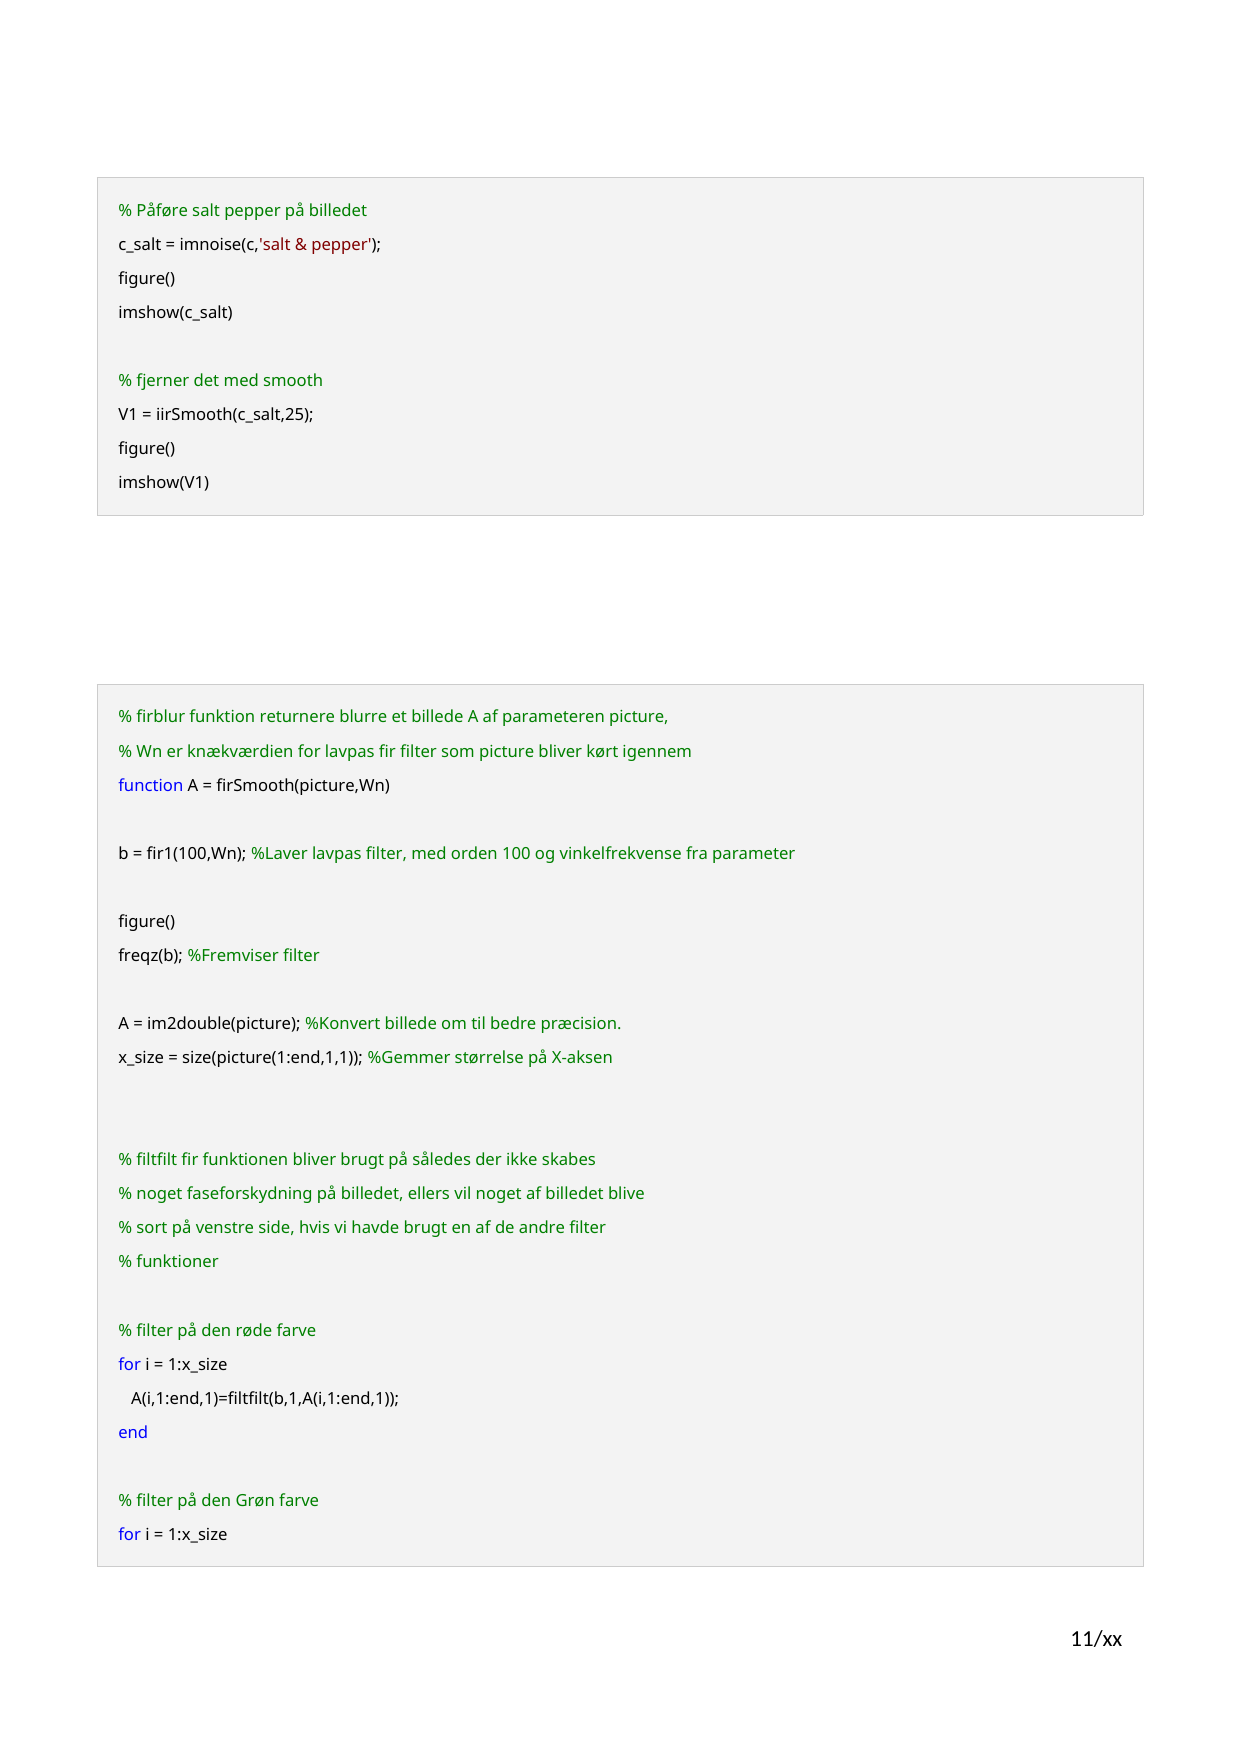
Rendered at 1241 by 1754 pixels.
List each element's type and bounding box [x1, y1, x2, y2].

text [98, 178, 1143, 515]
text [98, 685, 1143, 1566]
